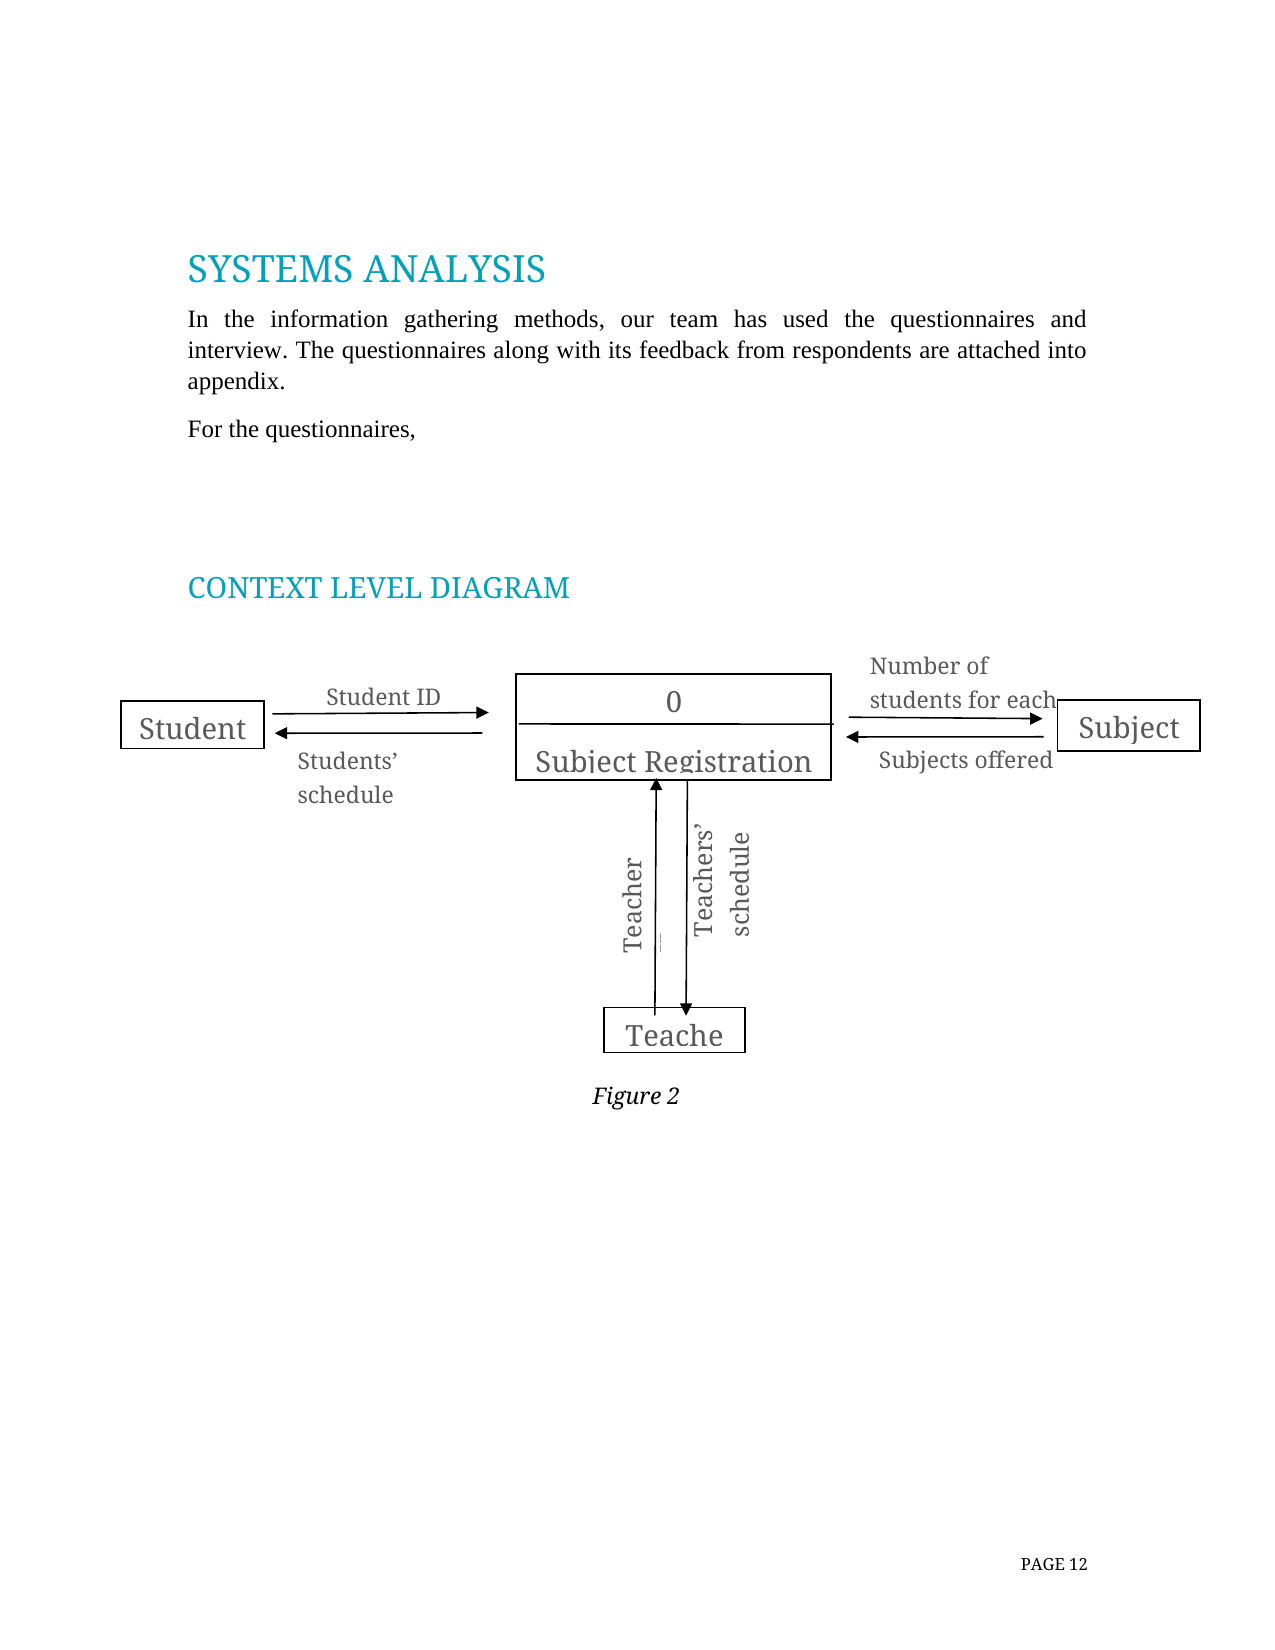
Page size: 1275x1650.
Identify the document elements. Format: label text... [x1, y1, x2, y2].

text In the information gathering methods, our team has used the questionnaires and interview. The questionnaires along with its feedback from respondents are attached into appendix. [187, 304, 1087, 395]
text Figure 2 [187, 1079, 1087, 1111]
subtitle Context level diagram [187, 568, 1087, 607]
text For the questionnaires, [187, 414, 1087, 442]
subtitle SYSTEMS ANALYSIS [187, 242, 1087, 293]
